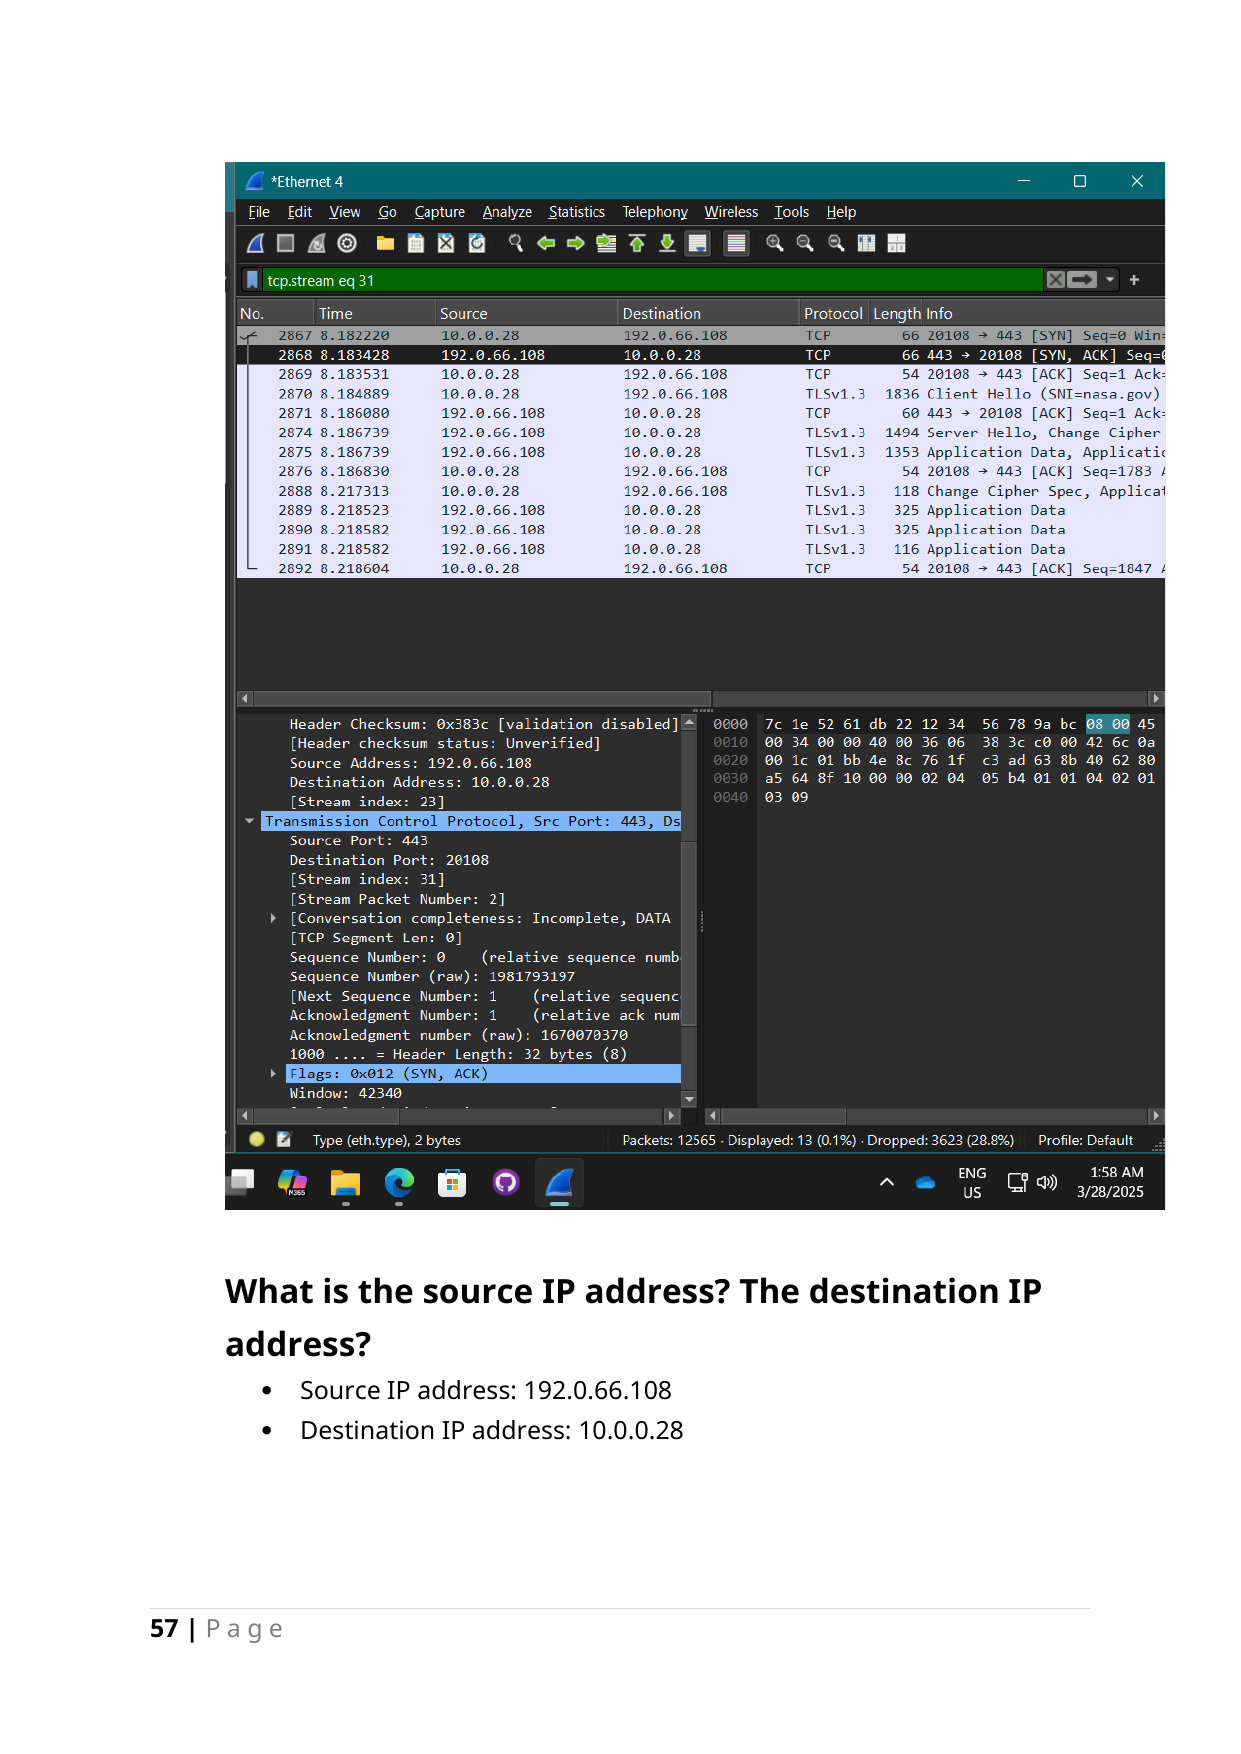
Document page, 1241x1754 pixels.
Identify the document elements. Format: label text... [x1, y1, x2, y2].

picture [225, 162, 1166, 1210]
list What is the source IP address? The destination IP address? [225, 1268, 1090, 1366]
list Source IP address: 192.0.66.108 [262, 1373, 1090, 1407]
list Destination IP address: 10.0.0.28 [262, 1412, 1090, 1446]
